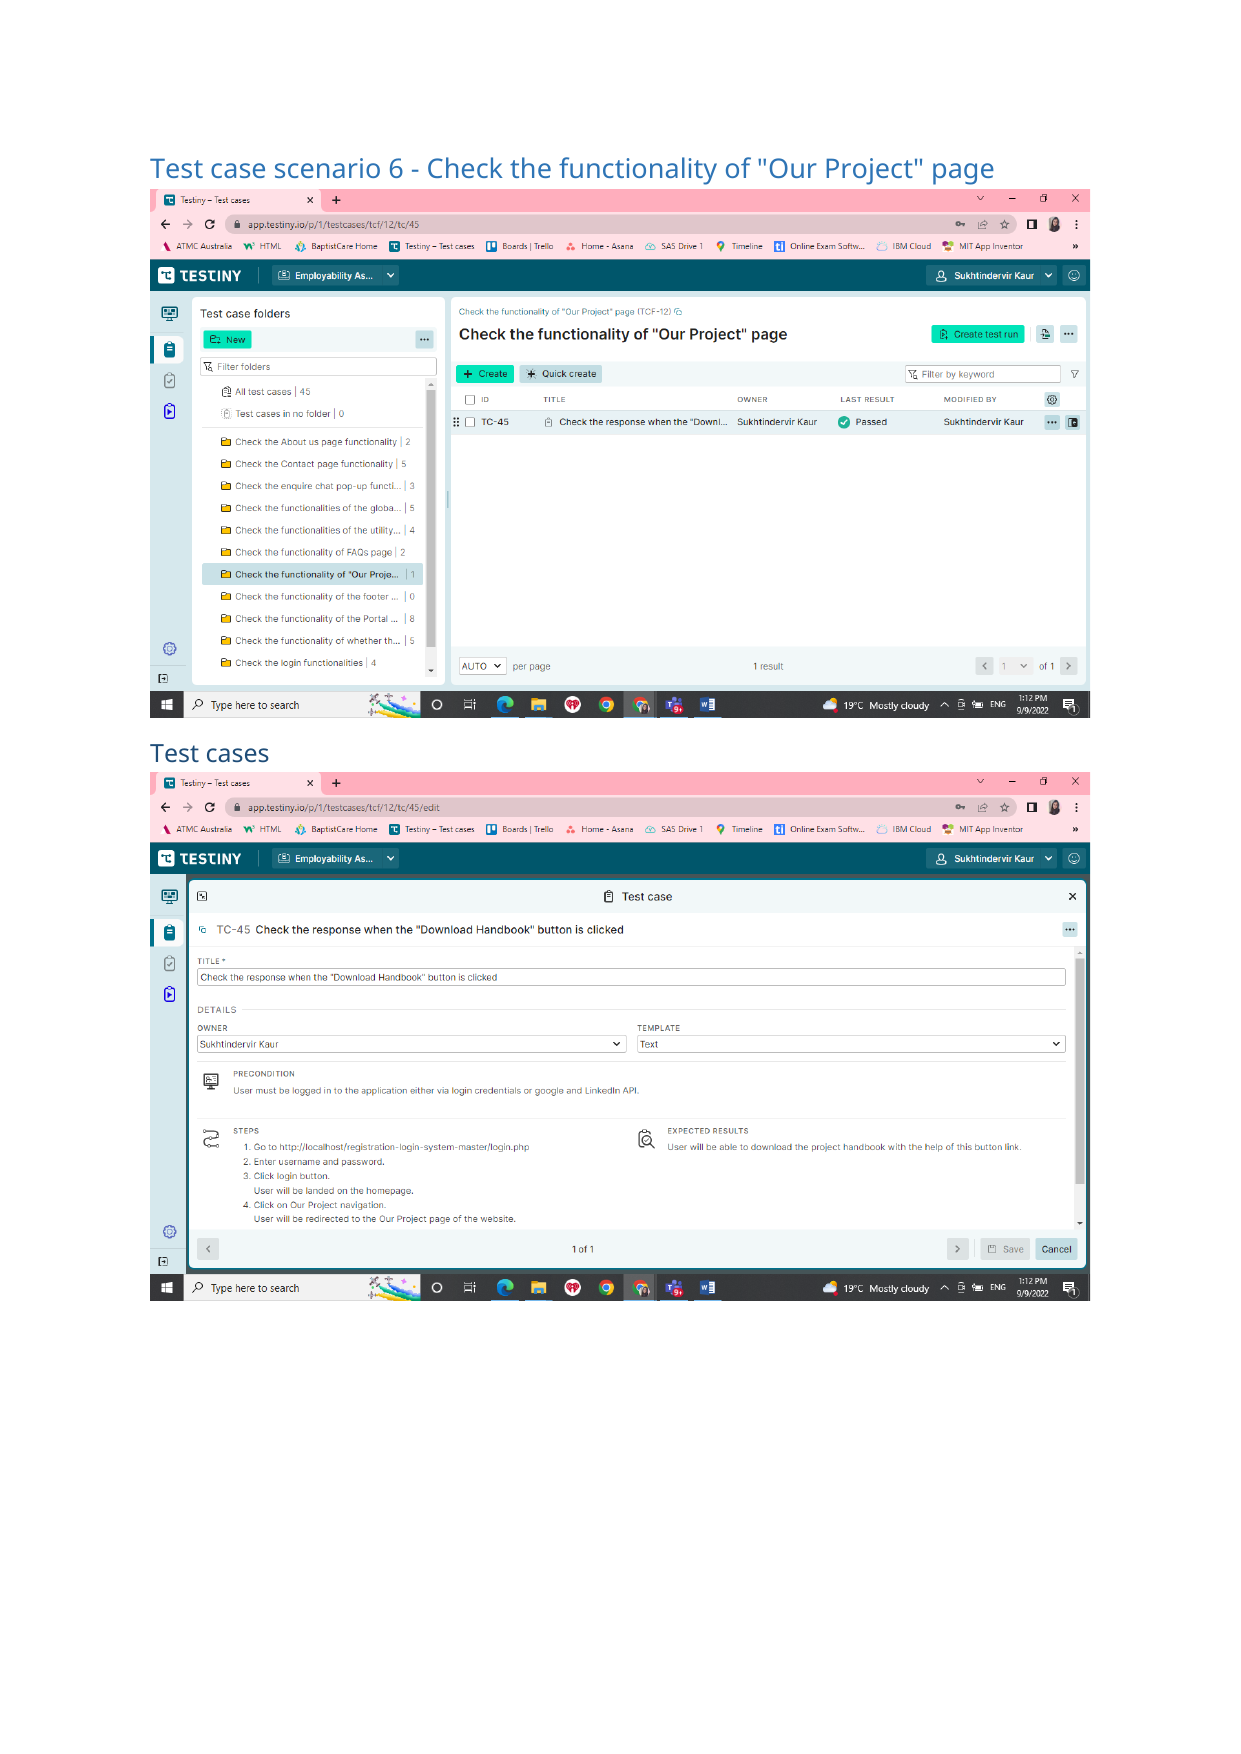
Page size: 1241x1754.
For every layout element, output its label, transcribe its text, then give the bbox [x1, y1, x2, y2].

picture [150, 292, 1091, 718]
picture [208, 271, 215, 278]
picture [1063, 266, 1085, 285]
picture [223, 854, 230, 864]
picture [190, 271, 196, 281]
picture [150, 772, 1091, 842]
picture [159, 268, 174, 283]
subtitle Test case scenario 6 - Check the functionality of "Our Project" page [150, 150, 1090, 187]
picture [181, 271, 187, 278]
picture [190, 854, 196, 864]
picture [150, 875, 1091, 1301]
picture [927, 849, 1056, 868]
picture [273, 849, 398, 868]
picture [159, 851, 174, 866]
picture [223, 271, 230, 281]
picture [208, 854, 215, 861]
picture [181, 854, 187, 861]
picture [927, 266, 1056, 285]
picture [1063, 849, 1085, 868]
picture [150, 189, 1091, 259]
picture [273, 266, 398, 285]
subtitle Test cases [150, 736, 1090, 770]
